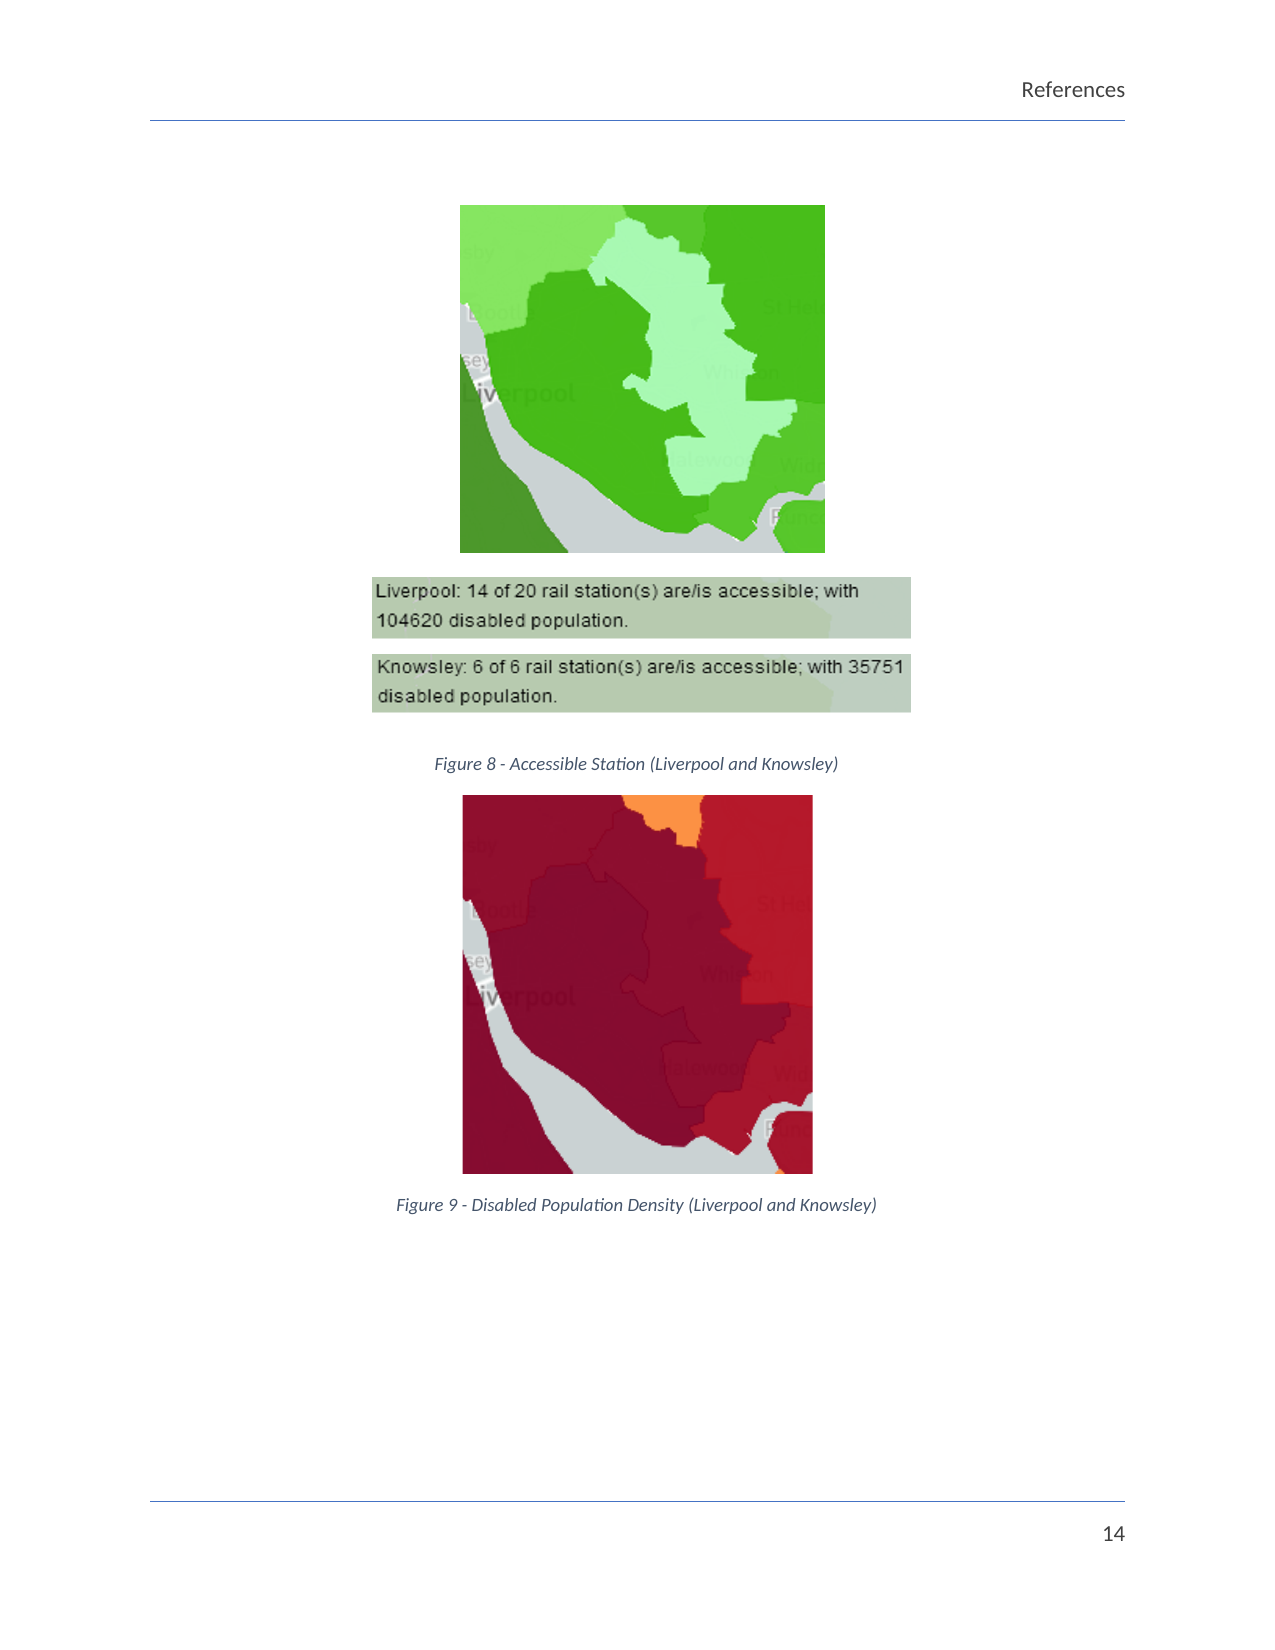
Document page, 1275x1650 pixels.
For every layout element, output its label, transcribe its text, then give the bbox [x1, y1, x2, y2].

picture [462, 795, 813, 1174]
picture [258, 158, 1007, 734]
